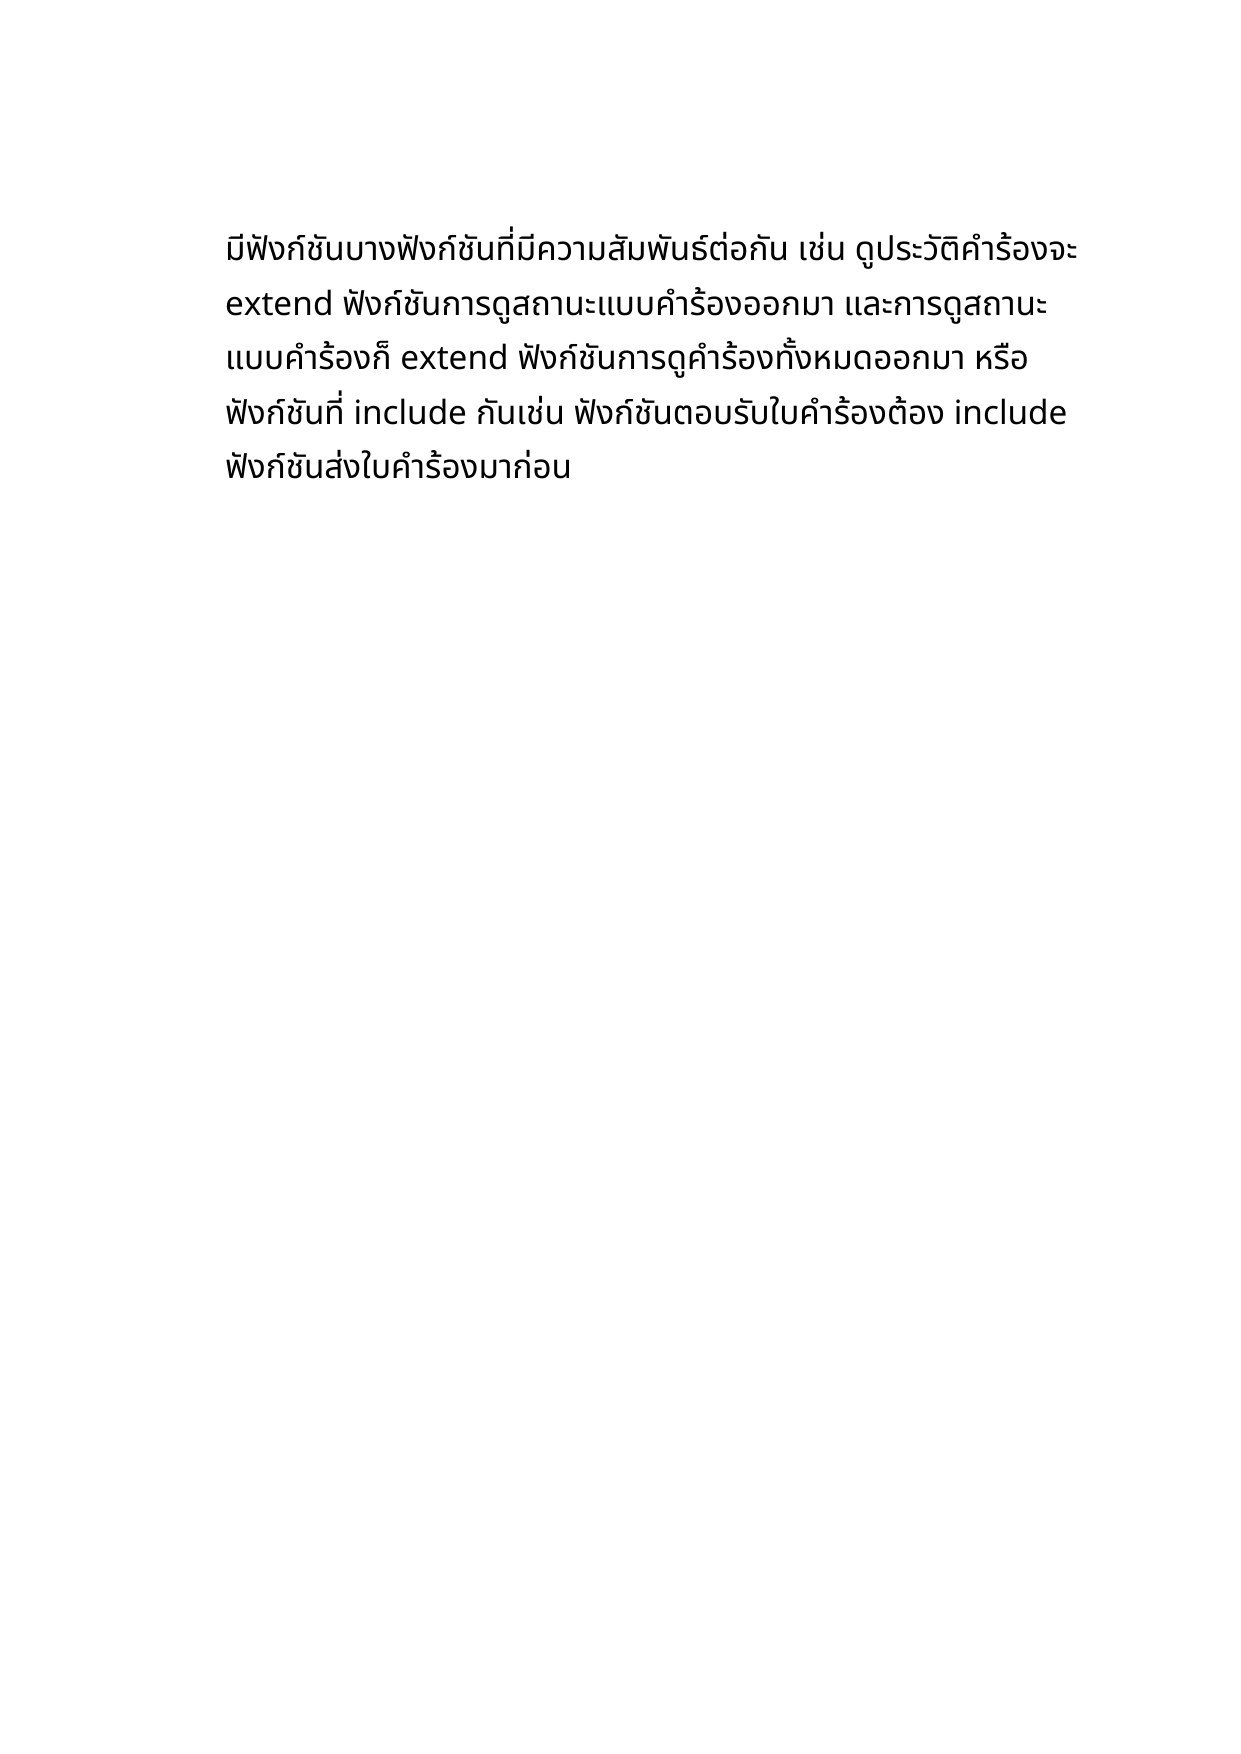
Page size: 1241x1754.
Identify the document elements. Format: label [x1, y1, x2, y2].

list [225, 225, 1090, 493]
